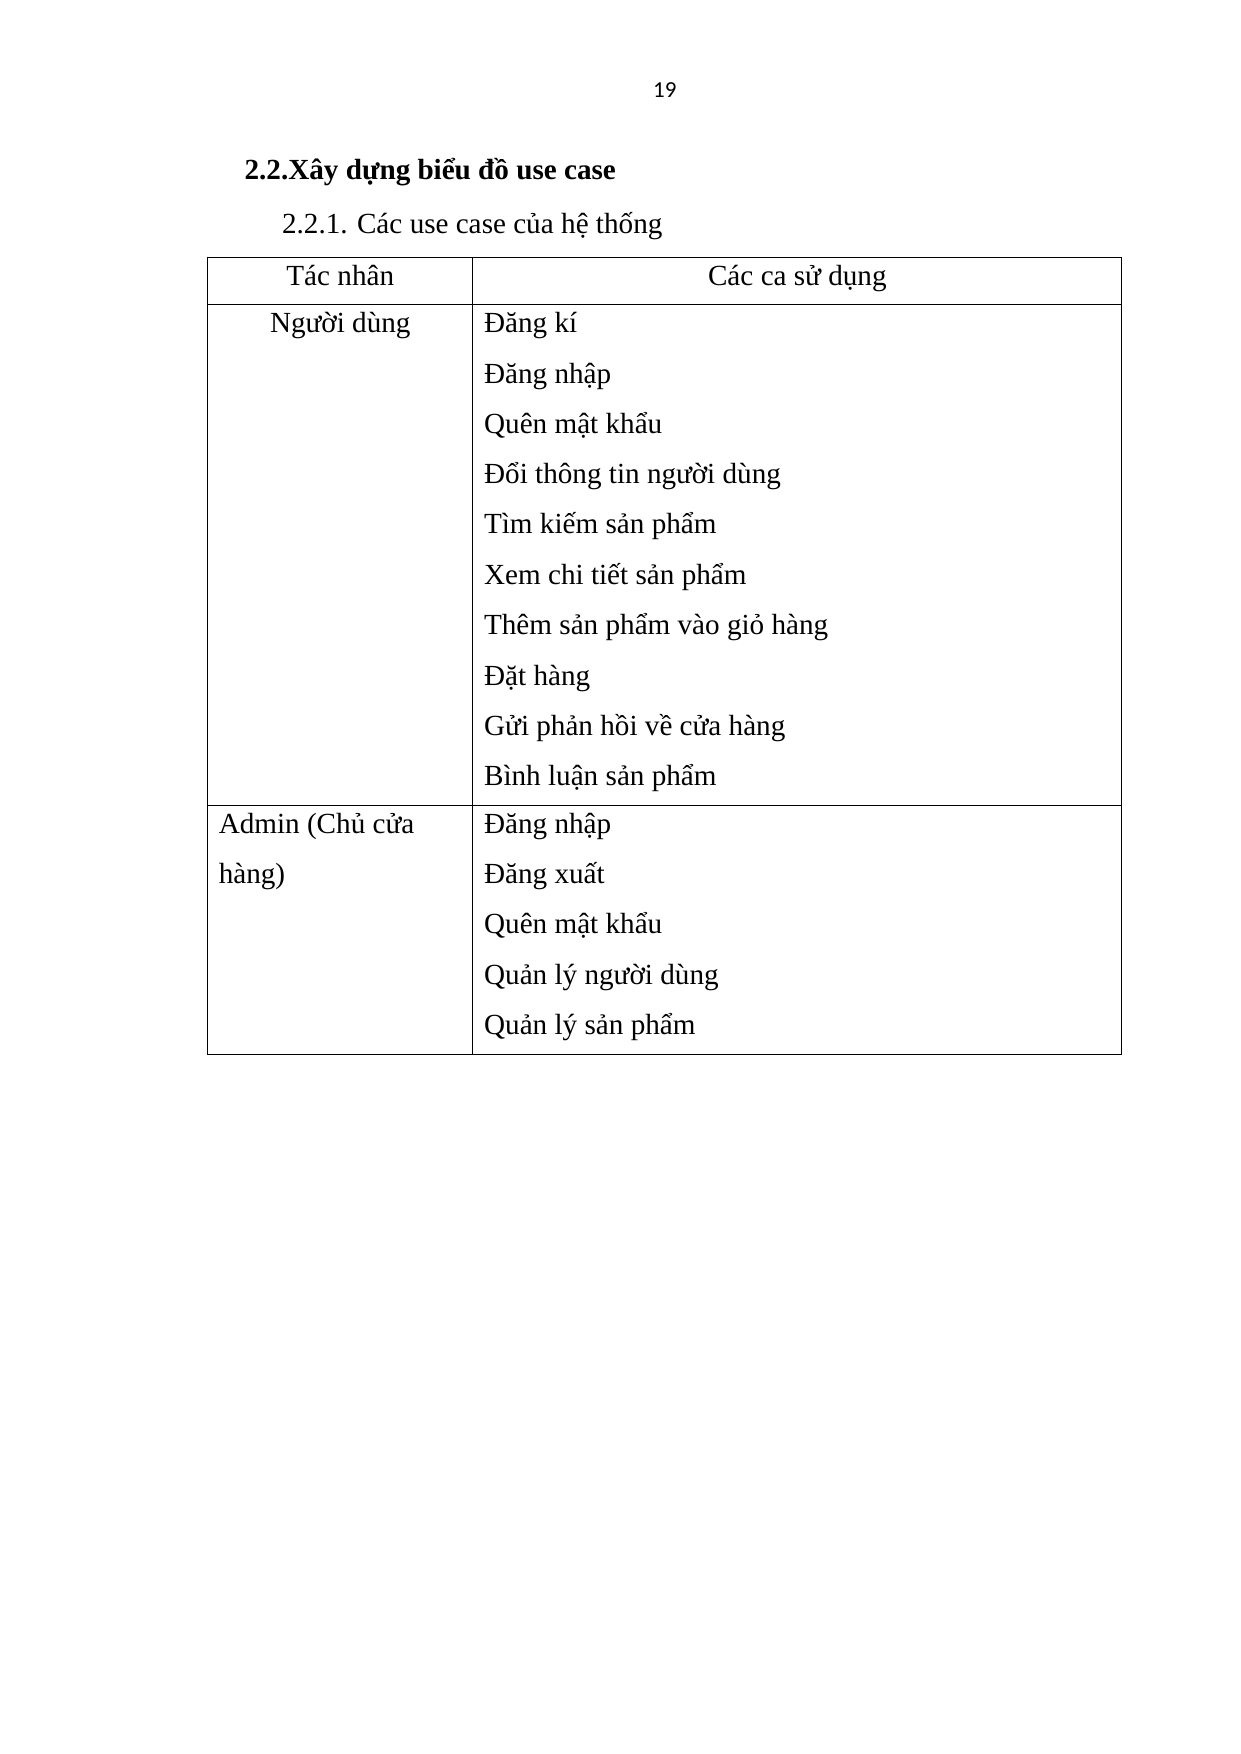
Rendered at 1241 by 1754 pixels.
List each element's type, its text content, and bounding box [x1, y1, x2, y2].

table_header Các ca sử dụng [473, 258, 1121, 304]
table_header Tác nhân [208, 258, 472, 304]
table_cell Người dùng [208, 305, 472, 805]
table_cell Đăng kí Đăng nhập Quên mật khẩu Đổi thông tin người dùng Tìm kiếm sản phẩm Xem chi tiết sản phẩm Thêm sản phẩm vào giỏ hàng Đặt hàng Gửi phản hồi về cửa hàng Bình luận sản phẩm [473, 305, 1121, 805]
subtitle Xây dựng biểu đồ use case [244, 152, 1122, 185]
table_cell Đăng nhập Đăng xuất Quên mật khẩu Quản lý người dùng Quản lý sản phẩm [473, 806, 1121, 1054]
subtitle Các use case của hệ thống [282, 206, 1122, 240]
table_cell Admin (Chủ cửa hàng) [208, 806, 472, 1054]
